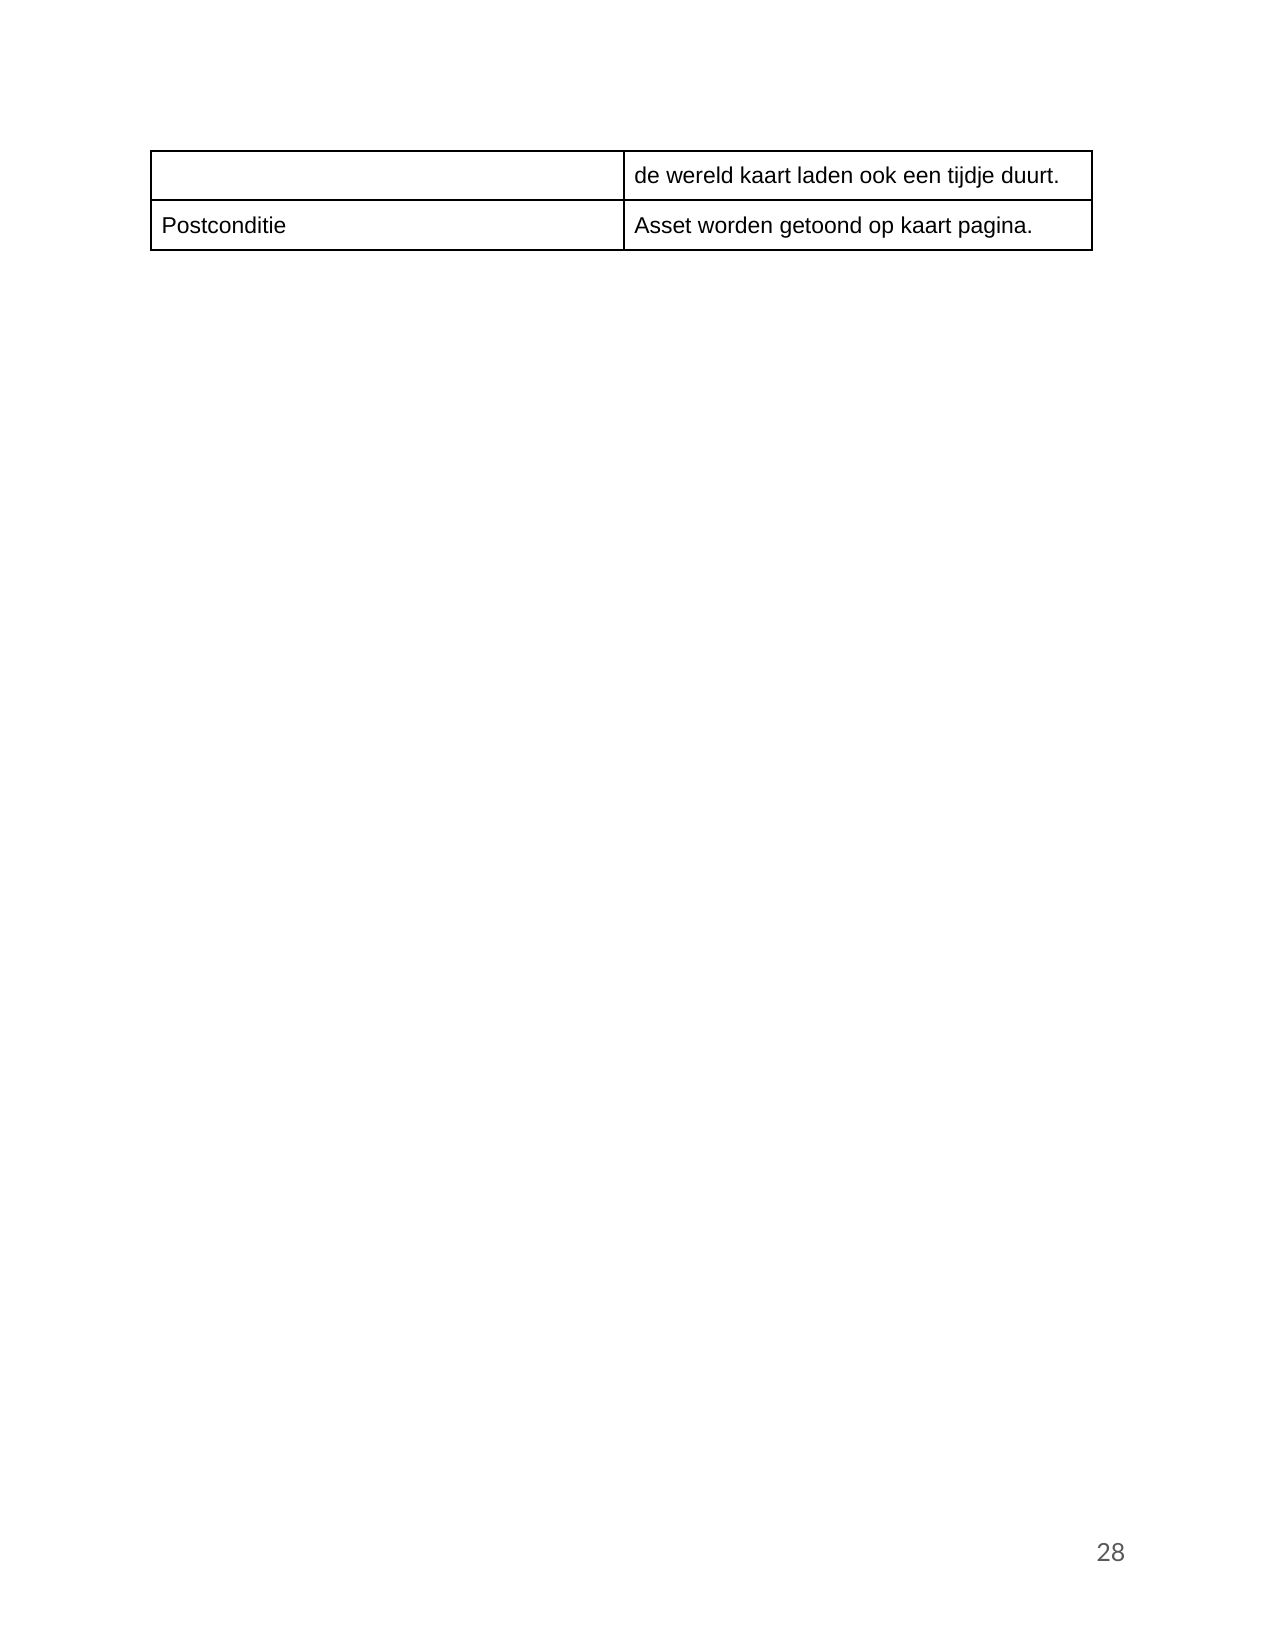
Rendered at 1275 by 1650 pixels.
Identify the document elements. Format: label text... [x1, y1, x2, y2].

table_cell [625, 152, 1091, 199]
table_cell Asset worden getoond op kaart pagina. [625, 201, 1091, 248]
table_cell Postconditie [152, 201, 623, 248]
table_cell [152, 152, 623, 199]
